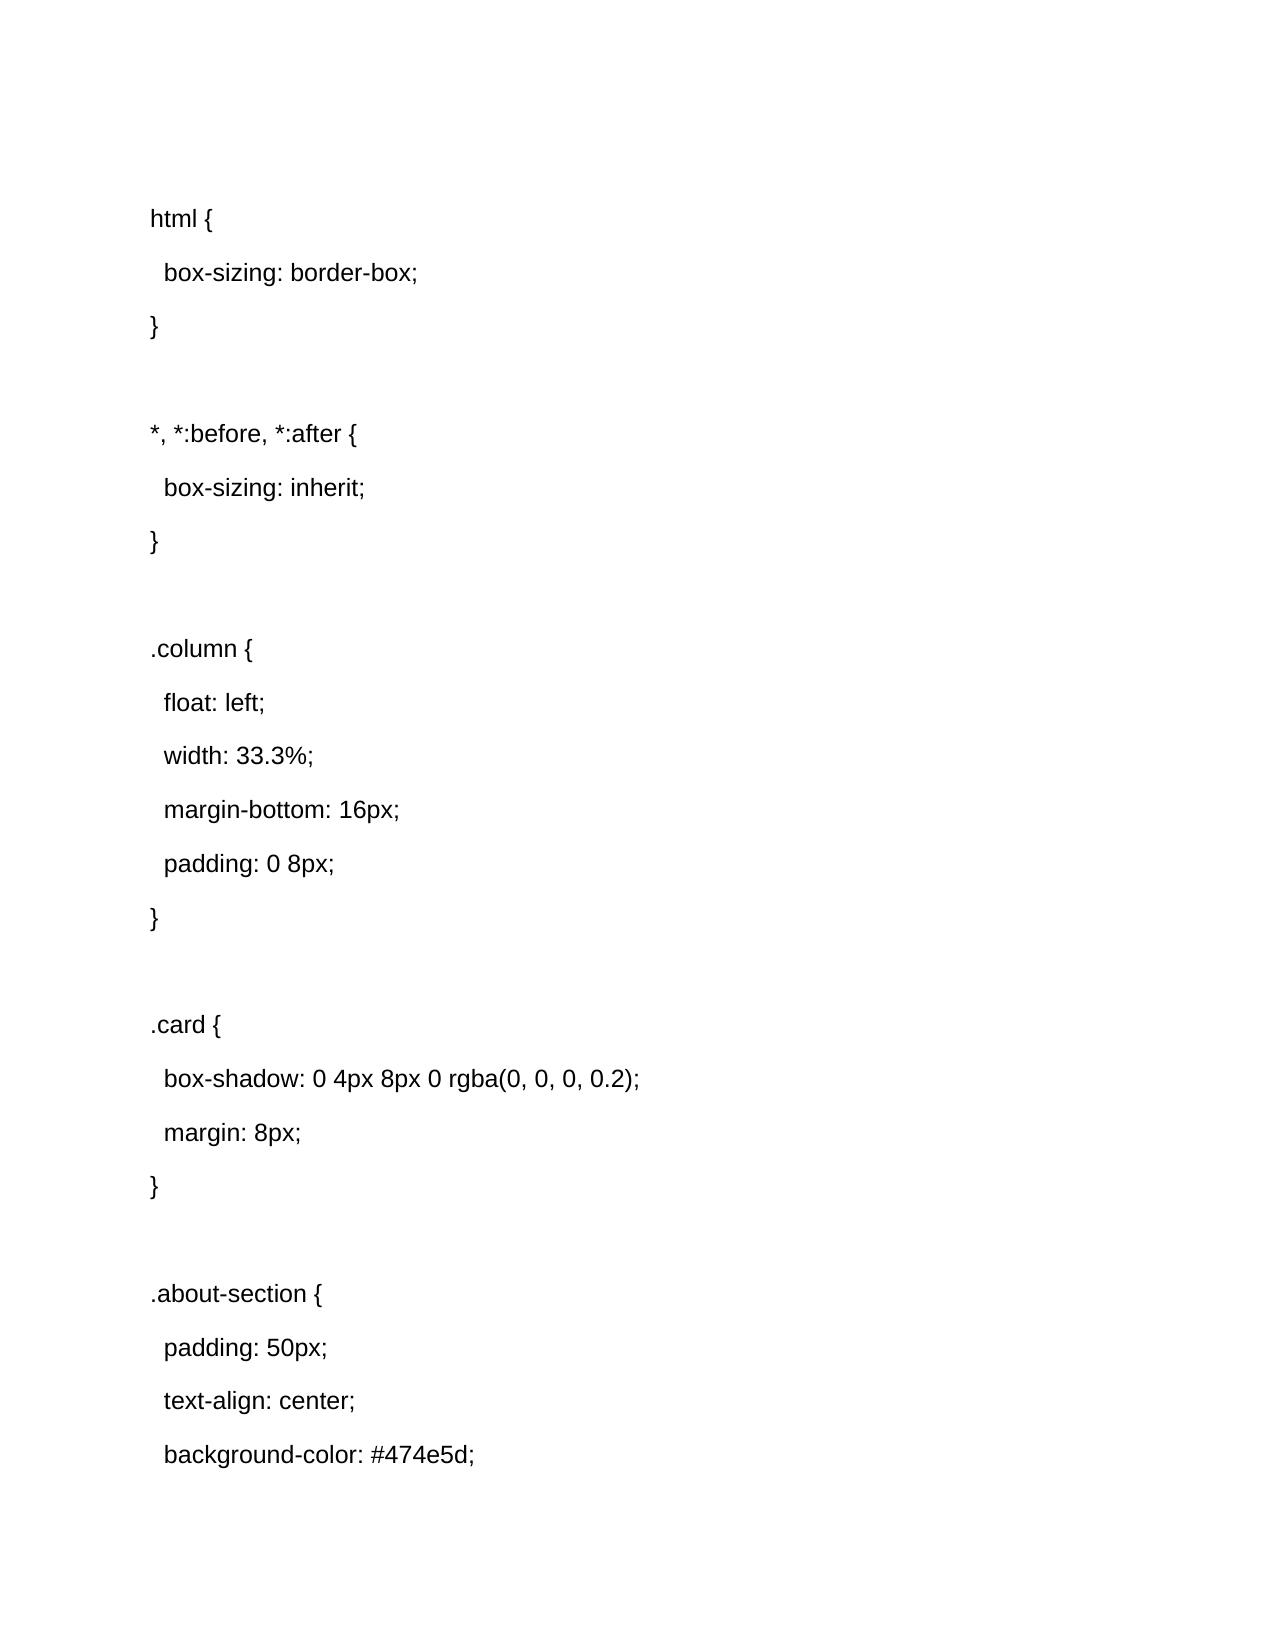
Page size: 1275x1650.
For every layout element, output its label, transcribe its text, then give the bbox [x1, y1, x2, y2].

text } [150, 902, 1125, 931]
text margin-bottom: 16px; [150, 795, 1125, 824]
text box-sizing: border-box; [150, 257, 1125, 286]
text } [150, 311, 1125, 340]
text padding: 0 8px; [150, 849, 1125, 877]
text box-sizing: inherit; [150, 472, 1125, 501]
text .about-section { [150, 1279, 1125, 1307]
text *, *:before, *:after { [150, 419, 1125, 447]
text padding: 50px; [150, 1332, 1125, 1361]
text background-color: #474e5d; [150, 1440, 1125, 1469]
text margin: 8px; [150, 1117, 1125, 1146]
text box-shadow: 0 4px 8px 0 rgba(0, 0, 0, 0.2); [150, 1064, 1125, 1092]
text html { [150, 204, 1125, 232]
text width: 33.3%; [150, 741, 1125, 770]
text .card { [150, 1010, 1125, 1039]
text .column { [150, 634, 1125, 662]
text } [150, 526, 1125, 555]
text } [150, 1171, 1125, 1200]
text float: left; [150, 687, 1125, 716]
text text-align: center; [150, 1386, 1125, 1415]
